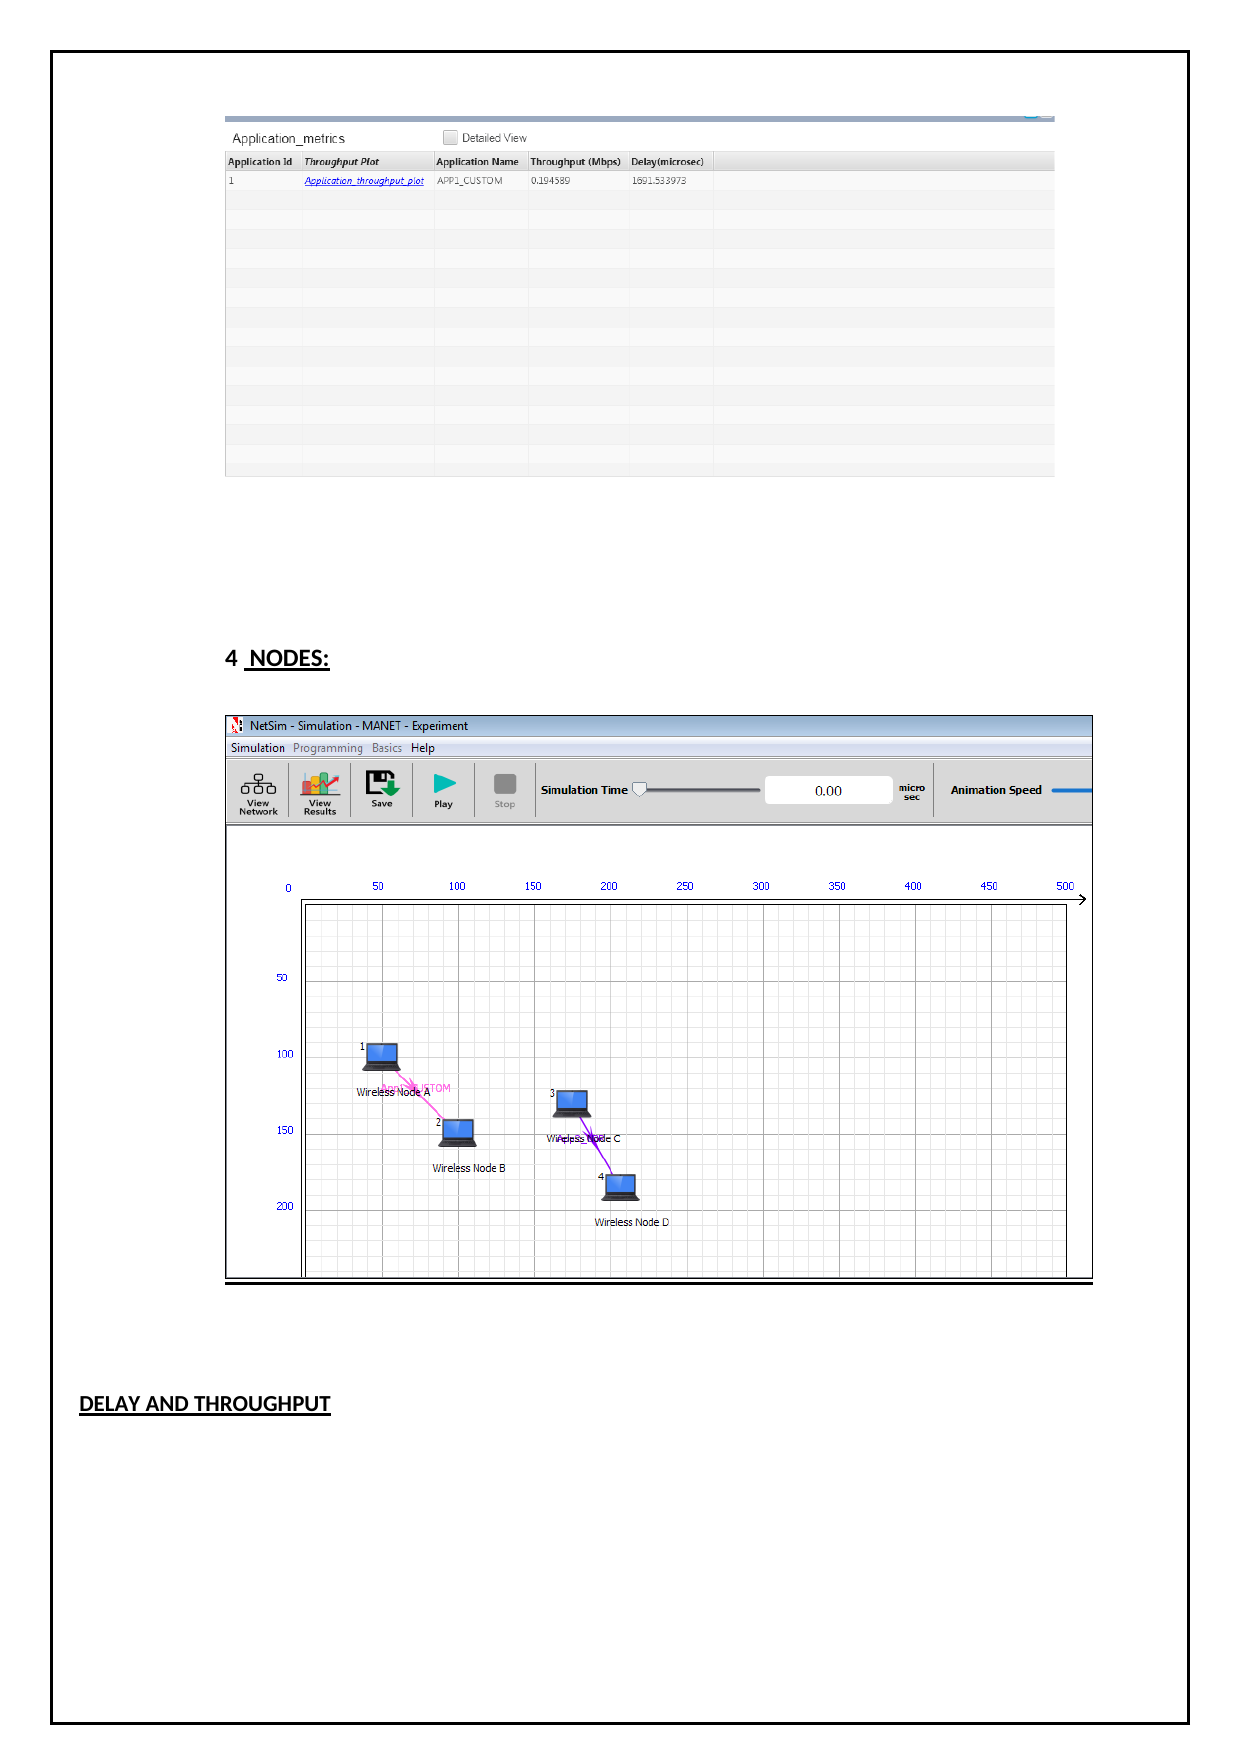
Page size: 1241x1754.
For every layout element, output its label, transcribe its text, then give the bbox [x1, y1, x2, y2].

picture [225, 116, 1055, 600]
text DELAY AND THROUGHPUT [79, 1389, 1176, 1417]
picture [226, 716, 1092, 1278]
subtitle NODES: [225, 642, 1176, 672]
